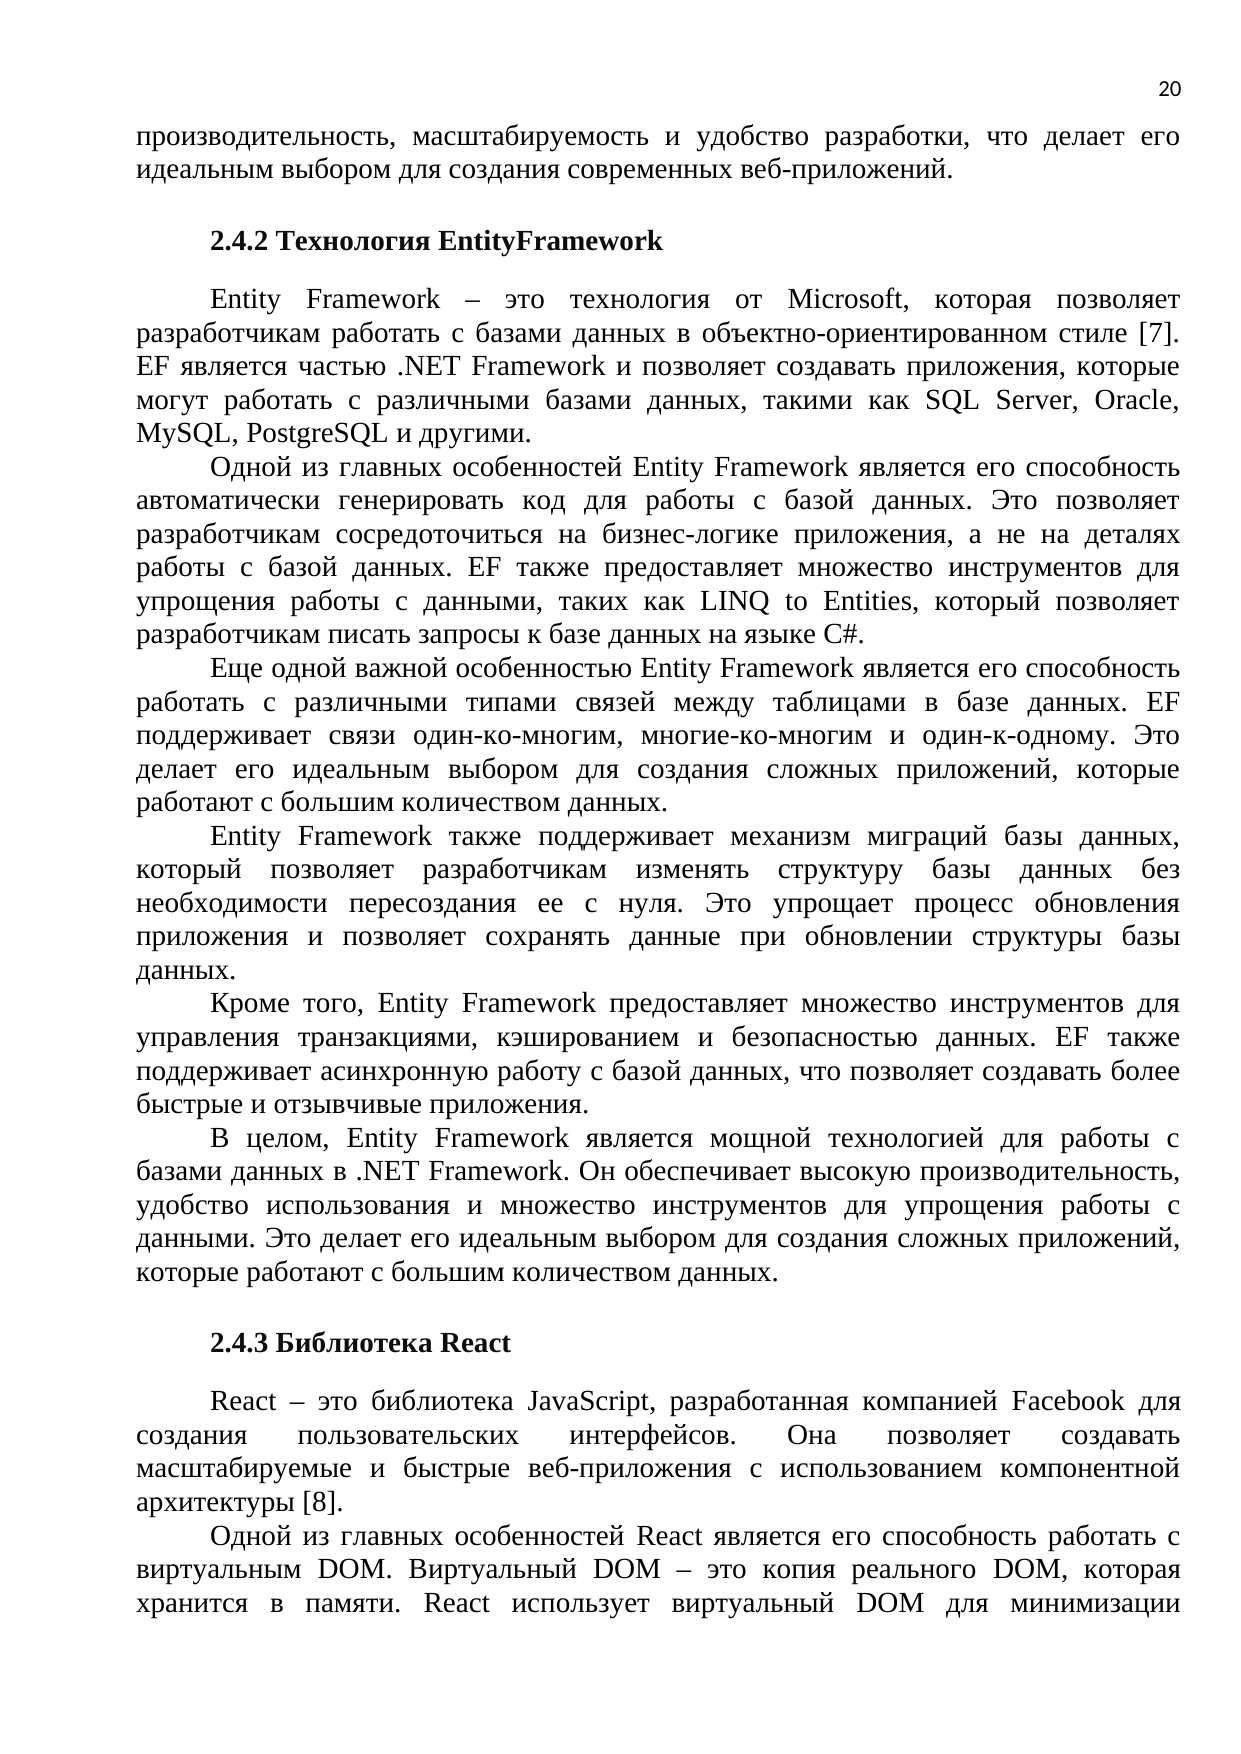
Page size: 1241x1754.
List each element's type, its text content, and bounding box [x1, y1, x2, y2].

text Entity Framework также поддерживает механизм миграций базы данных, который позволяет разработчикам изменять структуру базы данных без необходимости пересоздания ее с нуля. Это упрощает процесс обновления приложения и позволяет сохранять данные при обновлении структуры базы данных. [136, 818, 1181, 986]
text В целом, Entity Framework является мощной технологией для работы с базами данных в .NET Framework. Он обеспечивает высокую производительность, удобство использования и множество инструментов для упрощения работы с данными. Это делает его идеальным выбором для создания сложных приложений, которые работают с большим количеством данных. [136, 1120, 1181, 1287]
text 2.4.2 Технология EntityFramework [136, 223, 1181, 256]
text 2.4.3 Библиотека React [136, 1325, 1181, 1358]
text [136, 1518, 1181, 1618]
text Одной из главных особенностей Entity Framework является его способность автоматически генерировать код для работы с базой данных. Это позволяет разработчикам сосредоточиться на бизнес-логике приложения, а не на деталях работы с базой данных. EF также предоставляет множество инструментов для упрощения работы с данными, таких как LINQ to Entities, который позволяет разработчикам писать запросы к базе данных на языке C#. [136, 449, 1181, 650]
text Еще одной важной особенностью Entity Framework является его способность работать с различными типами связей между таблицами в базе данных. EF поддерживает связи один-ко-многим, многие-ко-многим и один-к-одному. Это делает его идеальным выбором для создания сложных приложений, которые работают с большим количеством данных. [136, 650, 1181, 818]
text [136, 118, 1181, 185]
text Entity Framework – это технология от Microsoft, которая позволяет разработчикам работать с базами данных в объектно-ориентированном стиле [7]. EF является частью .NET Framework и позволяет создавать приложения, которые могут работать с различными базами данных, такими как SQL Server, Oracle, MySQL, PostgreSQL и другими. [136, 281, 1181, 449]
text React – это библиотека JavaScript, разработанная компанией Facebook для создания пользовательских интерфейсов. Она позволяет создавать масштабируемые и быстрые веб-приложения с использованием компонентной архитектуры [8]. [136, 1383, 1181, 1518]
text Кроме того, Entity Framework предоставляет множество инструментов для управления транзакциями, кэшированием и безопасностью данных. EF также поддерживает асинхронную работу с базой данных, что позволяет создавать более быстрые и отзывчивые приложения. [136, 986, 1181, 1120]
